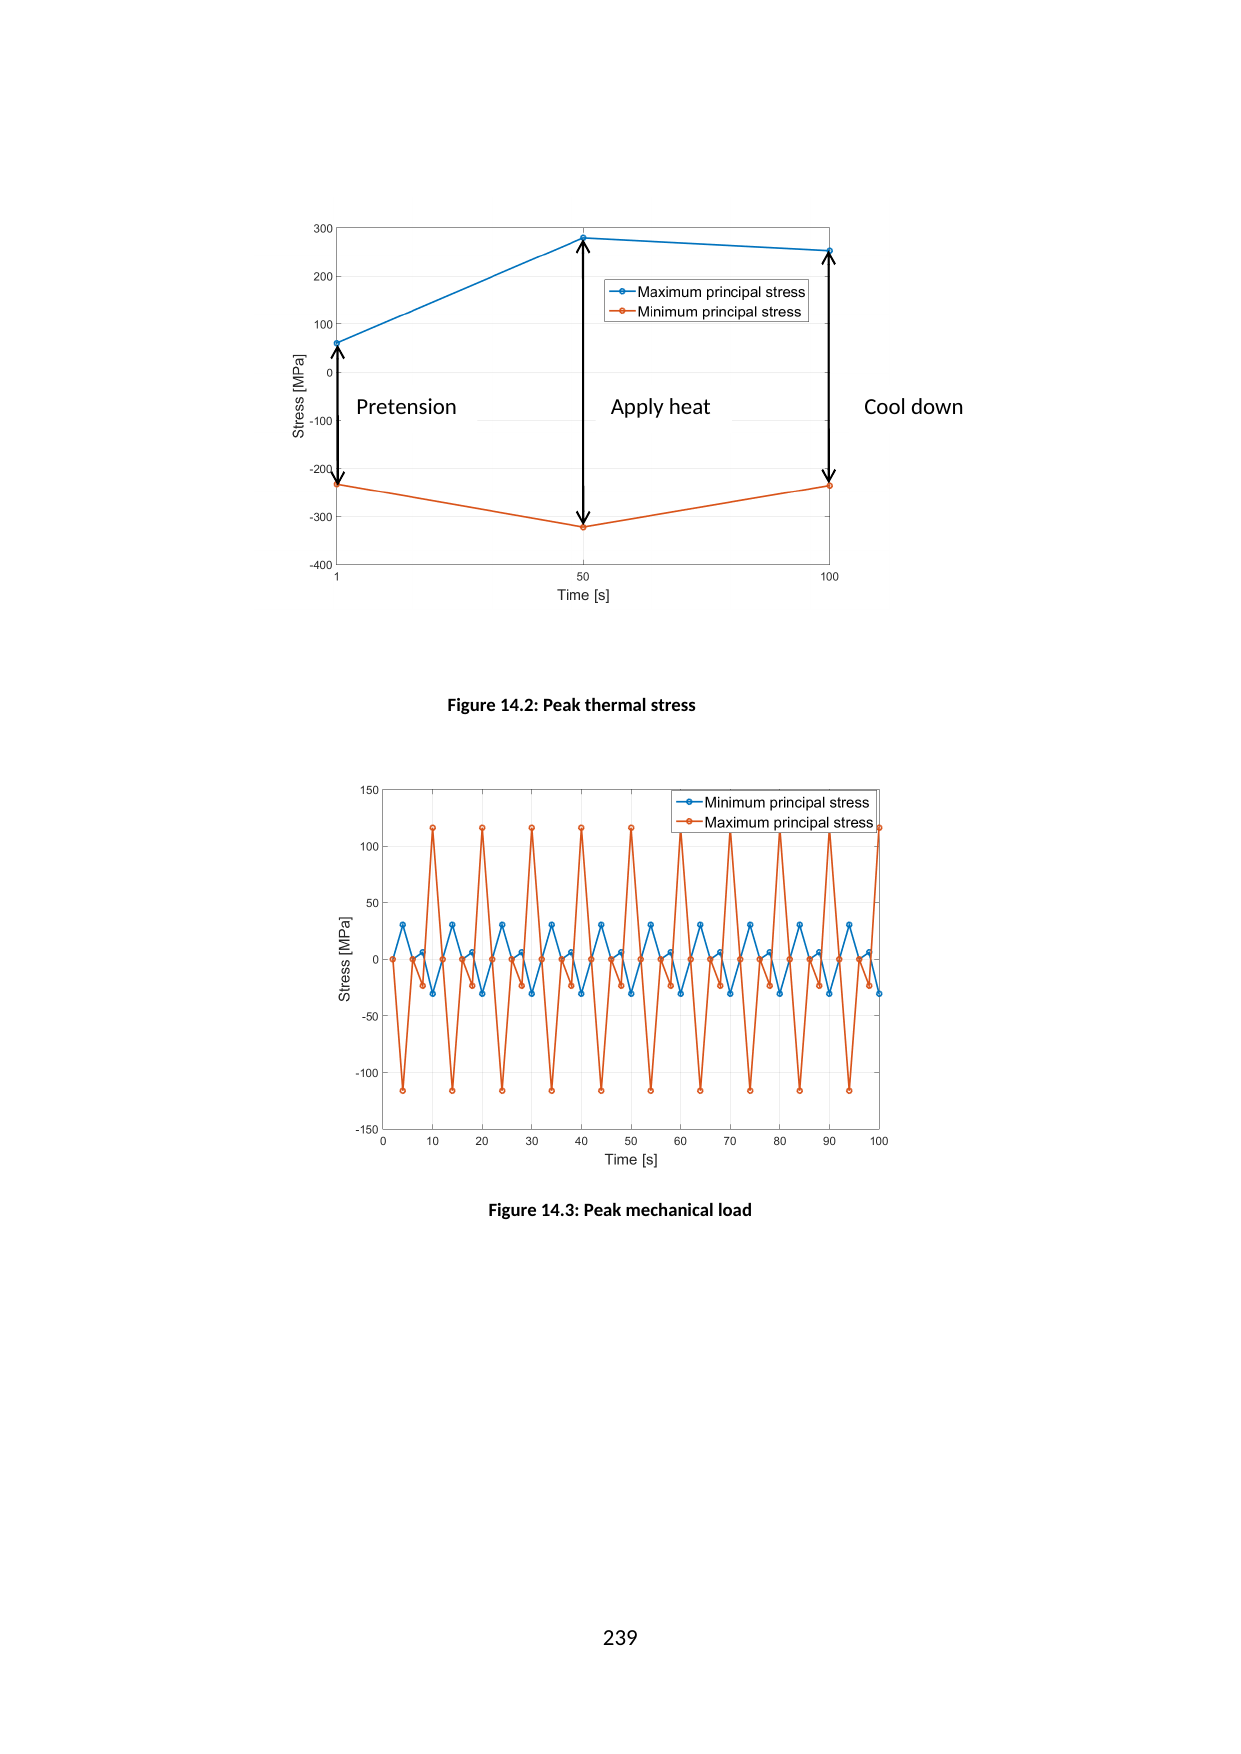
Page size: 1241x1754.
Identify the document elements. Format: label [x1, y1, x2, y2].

picture [300, 758, 940, 1175]
picture [254, 197, 890, 610]
